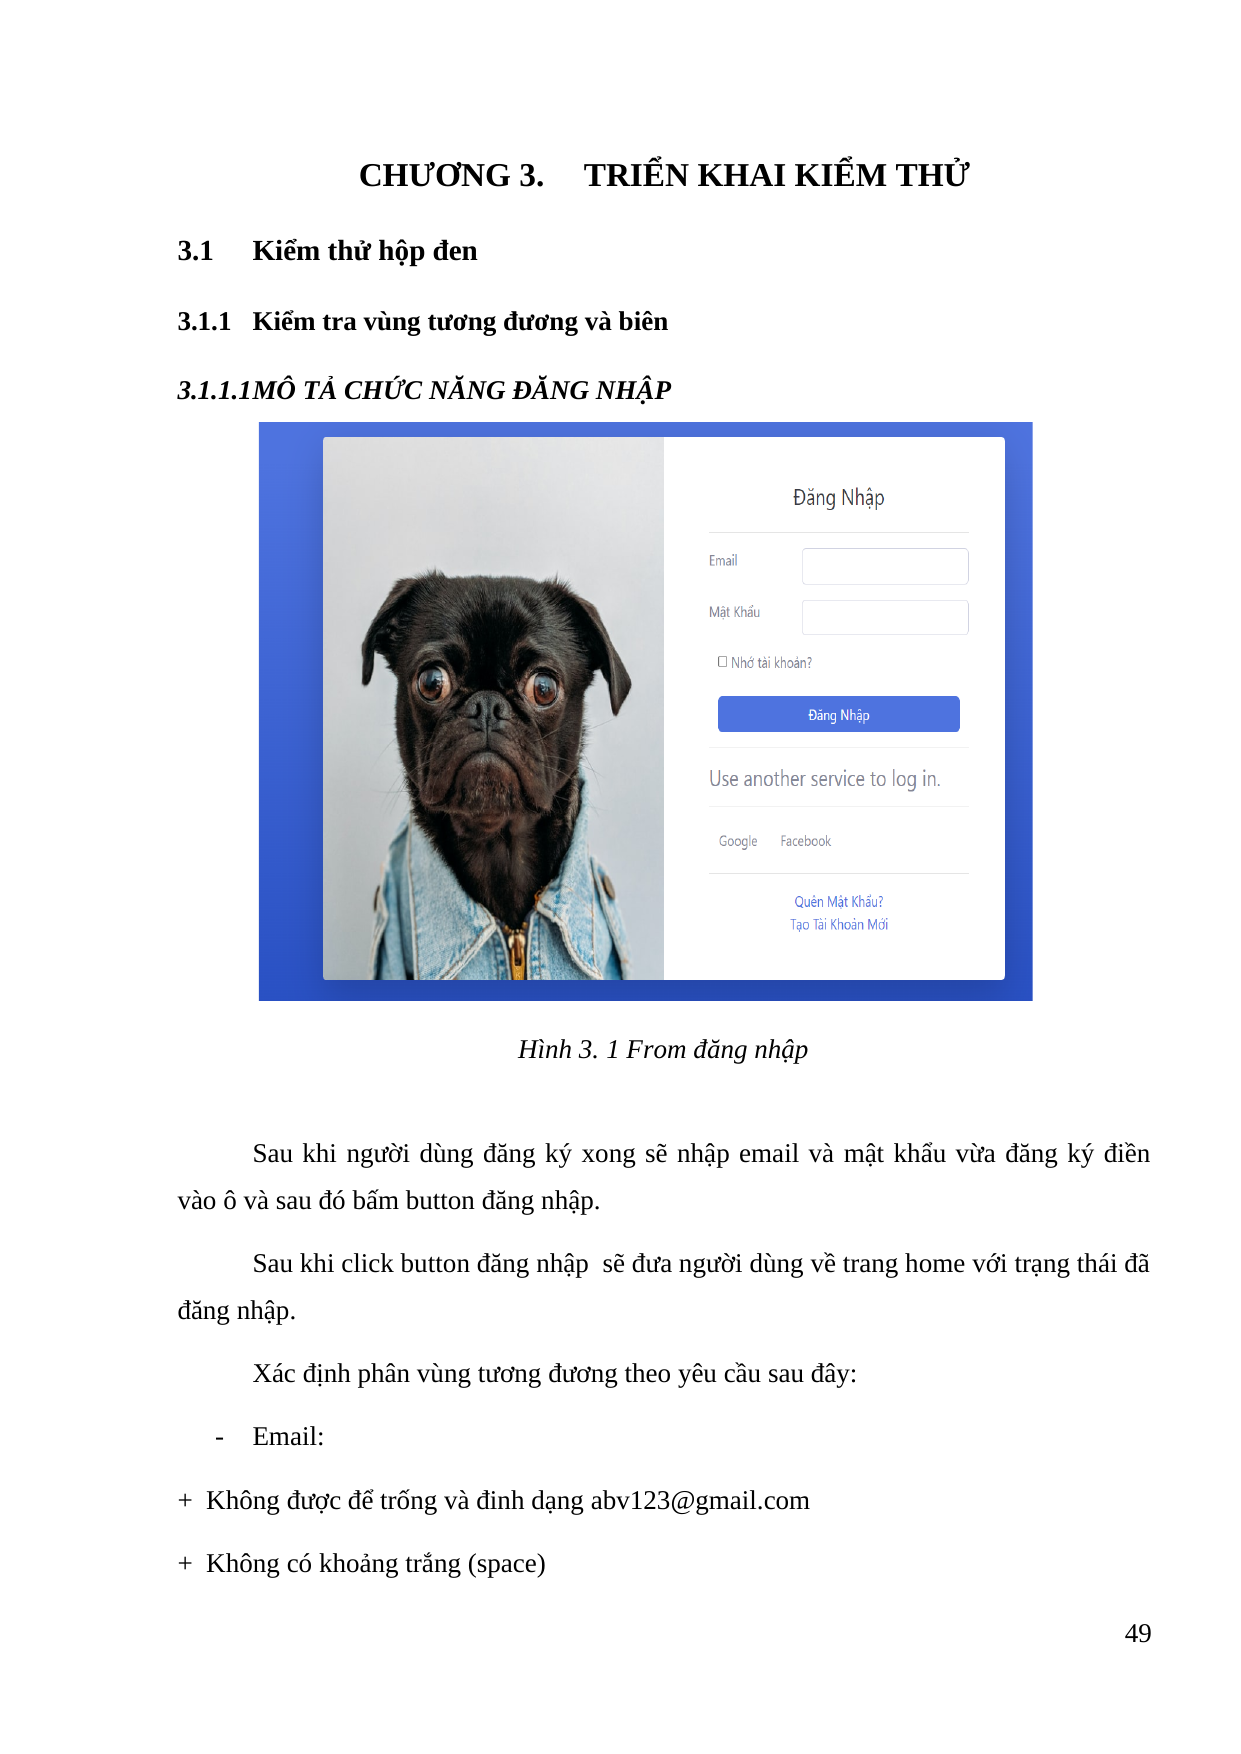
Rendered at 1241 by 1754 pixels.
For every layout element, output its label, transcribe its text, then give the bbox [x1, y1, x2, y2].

text Sau khi click button đăng nhập sẽ đưa người dùng về trang home với trạng thái đã đăng nhập. [177, 1247, 1152, 1325]
text + Không được để trống và đinh dạng abv123@gmail.com [177, 1484, 1152, 1515]
list Email: [215, 1420, 1152, 1452]
text Xác định phân vùng tương đương theo yêu cầu sau đây: [177, 1357, 1152, 1388]
subtitle 3.1.1 Kiểm tra vùng tương đương và biên [177, 305, 1152, 336]
subtitle CHƯƠNG 3. TRIỂN KHAI KIỂM THỬ [177, 156, 1152, 194]
subtitle 3.1 Kiểm thử hộp đen [177, 233, 1152, 267]
text + Không có khoảng trắng (space) [177, 1547, 1152, 1578]
picture [258, 422, 1033, 1001]
text Sau khi người dùng đăng ký xong sẽ nhập email và mật khẩu vừa đăng ký điền vào ô và sau đó bấm button đăng nhập. [177, 1137, 1152, 1215]
subtitle 3.1.1.1 MÔ TẢ CHỨC NĂNG ĐĂNG NHẬP [177, 374, 1152, 405]
